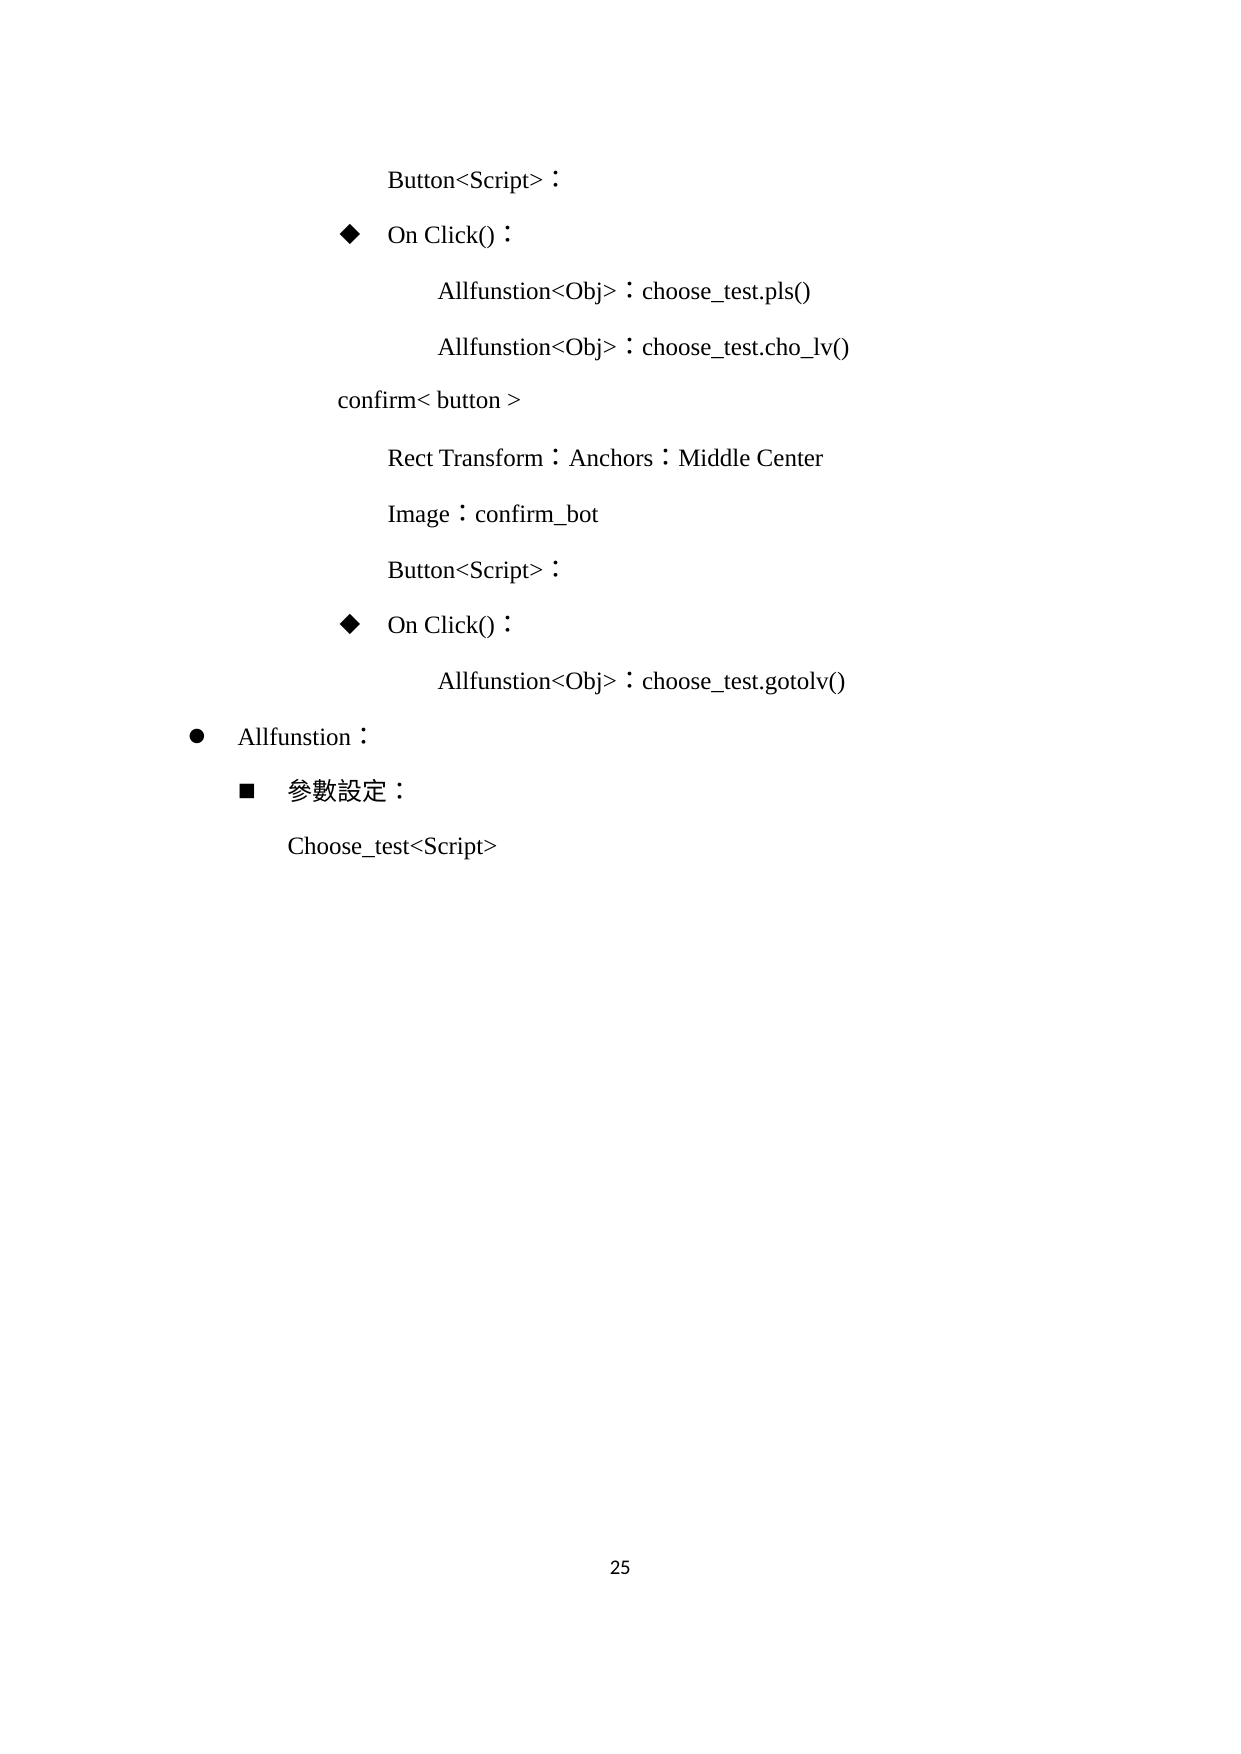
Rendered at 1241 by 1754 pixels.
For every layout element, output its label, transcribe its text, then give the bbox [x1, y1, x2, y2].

list 參數設定： [237, 771, 1053, 808]
list On Click()： [337, 214, 1053, 252]
list Allfunstion： [187, 715, 1053, 753]
text Allfunstion<Obj>：choose_test.pls() [337, 270, 1053, 307]
text Image：confirm_bot [337, 493, 1053, 530]
text Button<Script>： [337, 548, 1053, 586]
text Allfunstion<Obj>：choose_test.gotolv() [337, 660, 1053, 697]
text confirm< button > Rect Transform：Anchors：Middle Center [337, 381, 1053, 475]
list On Click()： [337, 604, 1053, 642]
text Choose_test<Script> [237, 827, 1053, 864]
text Allfunstion<Obj>：choose_test.cho_lv() [337, 325, 1053, 363]
text Button<Script>： [337, 158, 1053, 196]
